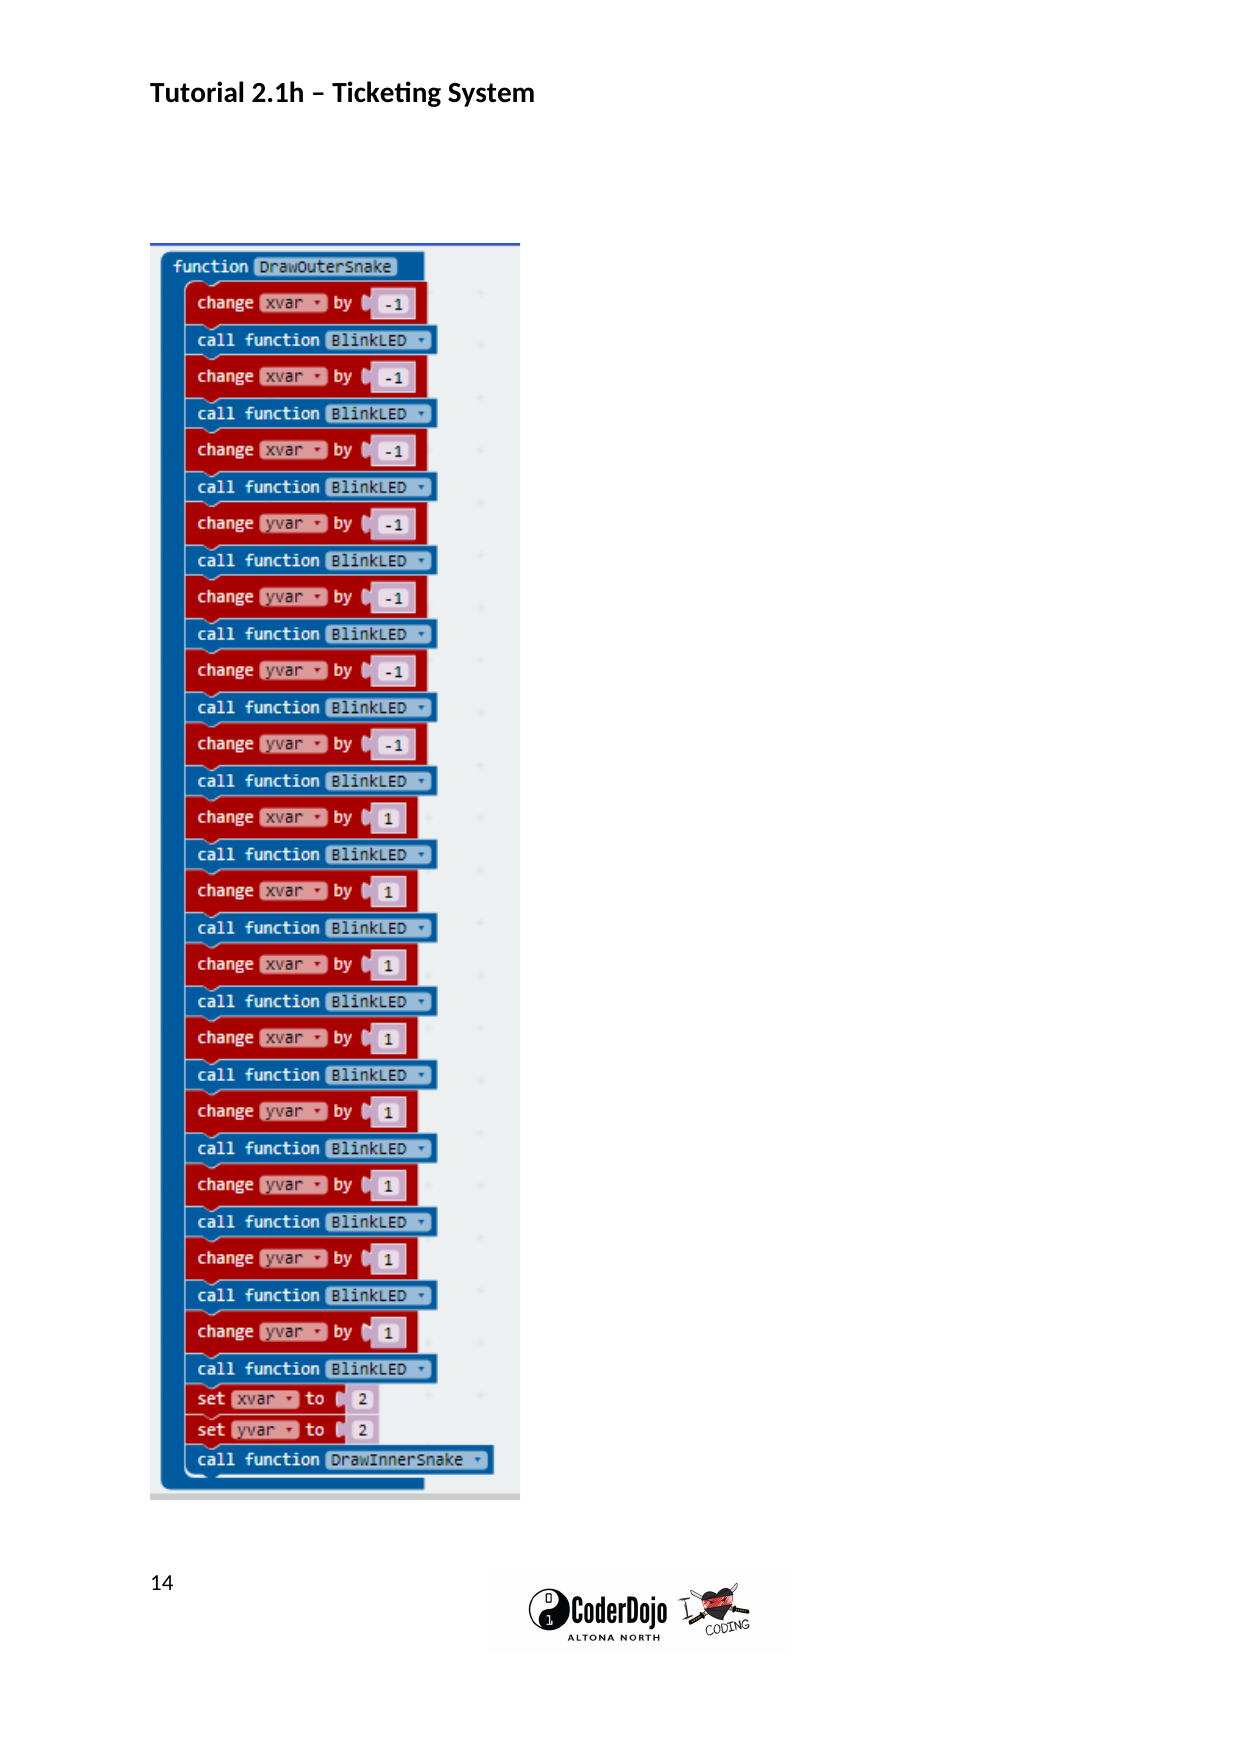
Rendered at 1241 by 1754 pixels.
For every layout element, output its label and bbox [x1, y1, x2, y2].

picture [150, 243, 521, 1500]
picture [486, 1568, 792, 1653]
